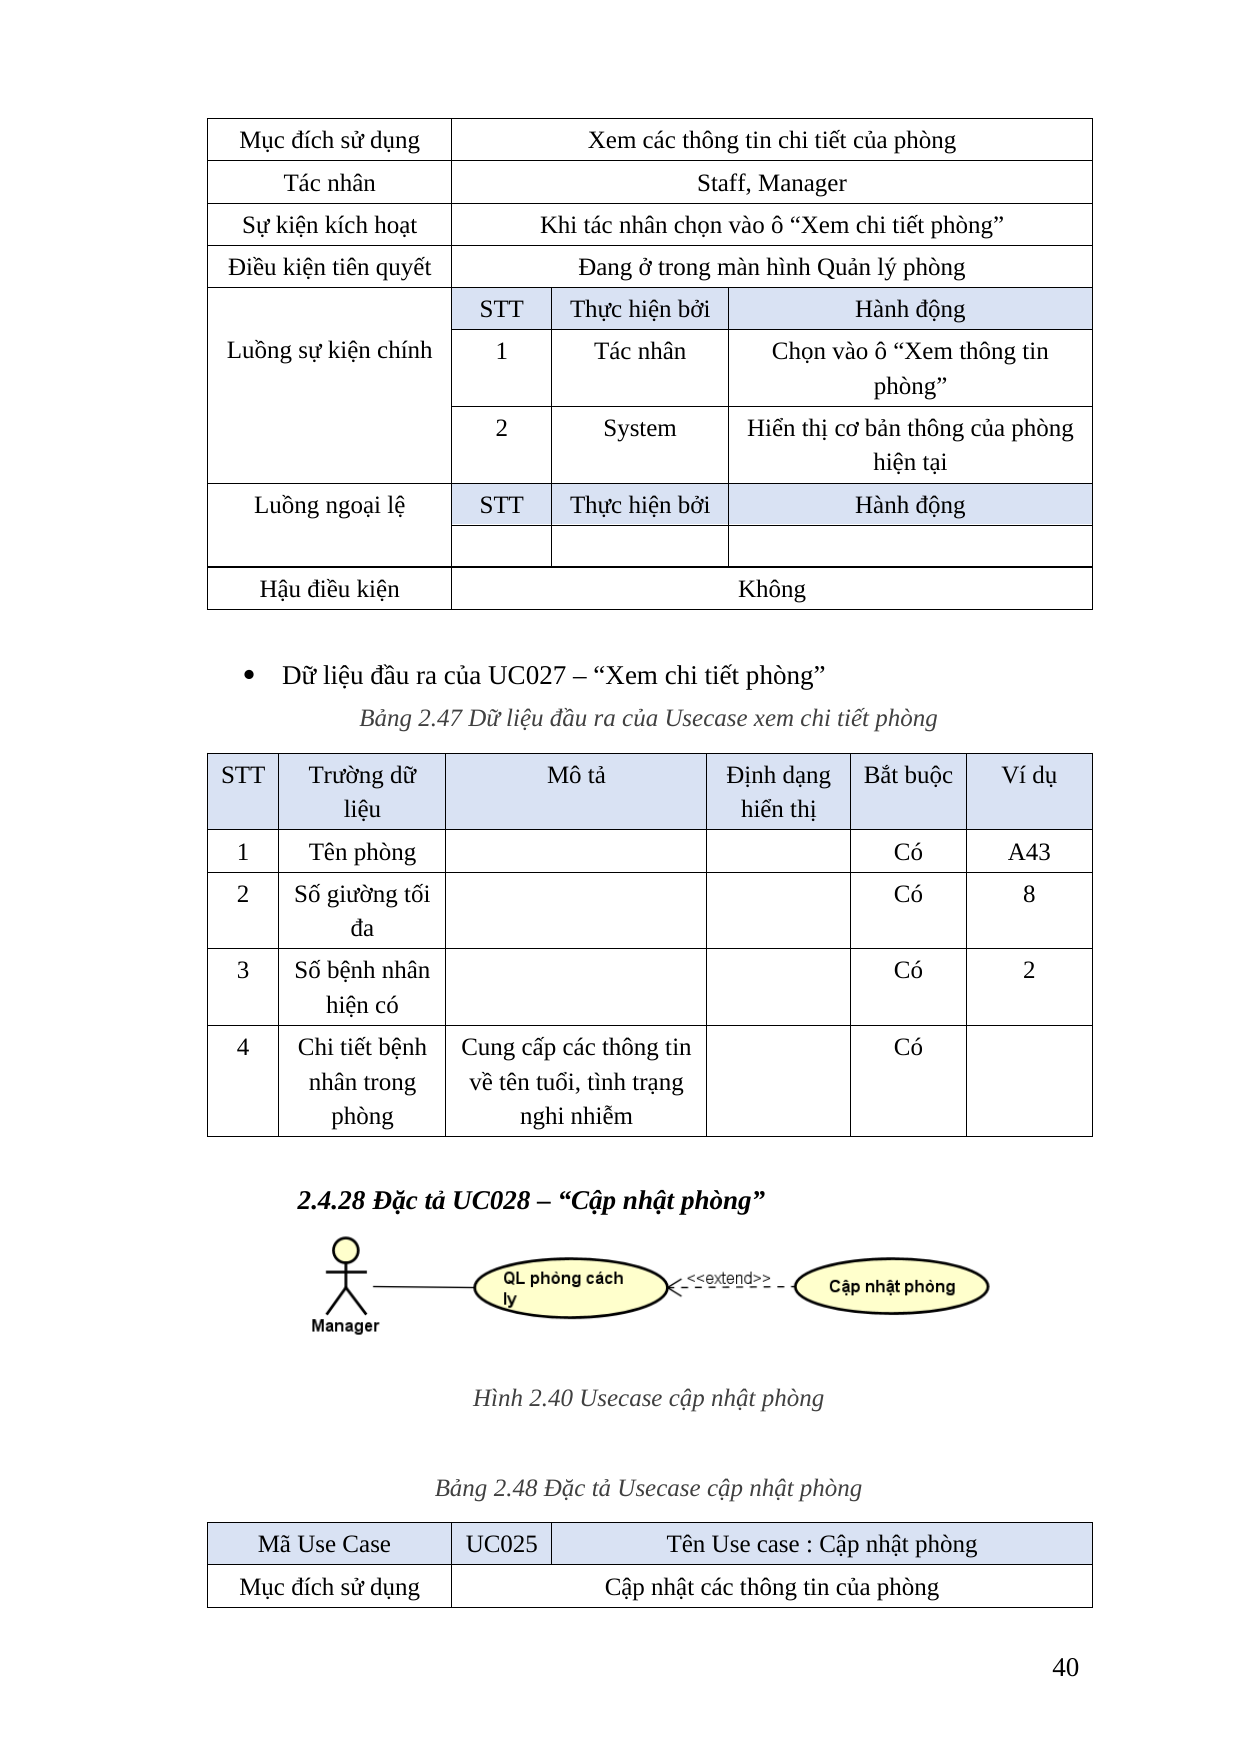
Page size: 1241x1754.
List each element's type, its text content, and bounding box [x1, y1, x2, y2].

table_cell Số giường tối đa [279, 873, 445, 948]
picture [298, 1224, 1001, 1374]
table_cell Tác nhân [208, 161, 451, 202]
table_cell Mục đích sử dụng [208, 119, 451, 160]
table_cell [707, 949, 850, 1025]
table_header STT [208, 754, 278, 829]
list Đặc tả UC028 – “Cập nhật phòng” [297, 1184, 1092, 1215]
table_cell Có [851, 949, 966, 1025]
table_cell Chi tiết bệnh nhân trong phòng [279, 1026, 445, 1136]
table_cell 2 [452, 407, 551, 482]
table_cell [446, 873, 706, 948]
table_cell Có [851, 830, 966, 872]
table_cell [967, 1026, 1092, 1136]
table_header Tên Use case : Cập nhật phòng [552, 1523, 1092, 1564]
table_cell 1 [208, 830, 278, 872]
table_cell Staff, Manager [452, 161, 1092, 202]
table_header Bắt buộc [851, 754, 966, 829]
table_cell Mục đích sử dụng [208, 1565, 451, 1607]
table_cell Luồng ngoại lệ [208, 484, 451, 566]
table_cell Tác nhân [552, 330, 728, 406]
table_cell [729, 526, 1092, 566]
table_cell [446, 949, 706, 1025]
table_cell Xem các thông tin chi tiết của phòng [452, 119, 1092, 160]
table_cell Thực hiện bởi [552, 484, 728, 524]
table_cell Có [851, 873, 966, 948]
table_cell Luồng sự kiện chính [208, 288, 451, 482]
table_cell Đang ở trong màn hình Quản lý phòng [452, 246, 1092, 287]
list Dữ liệu đầu ra của UC027 – “Xem chi tiết phòng” [244, 659, 1092, 691]
table_cell Hành động [729, 484, 1092, 524]
table_cell 3 [208, 949, 278, 1025]
table_cell Chọn vào ô “Xem thông tin phòng” [729, 330, 1092, 406]
table_cell Sự kiện kích hoạt [208, 204, 451, 245]
table_cell Hậu điều kiện [208, 568, 451, 608]
table_cell System [552, 407, 728, 482]
table_cell Khi tác nhân chọn vào ô “Xem chi tiết phòng” [452, 204, 1092, 245]
table_cell A43 [967, 830, 1092, 872]
table_cell [446, 830, 706, 872]
table_cell Cung cấp các thông tin về tên tuổi, tình trạng nghi nhiễm [446, 1026, 706, 1136]
table_header Mô tả [446, 754, 706, 829]
table_cell [707, 830, 850, 872]
table_cell Có [851, 1026, 966, 1136]
table_header Định dạng hiển thị [707, 754, 850, 829]
table_cell [552, 526, 728, 566]
table_cell Hiển thị cơ bản thông của phòng hiện tại [729, 407, 1092, 482]
table_cell STT [452, 484, 551, 524]
table_cell 1 [452, 330, 551, 406]
table_cell Cập nhật các thông tin của phòng [452, 1565, 1092, 1607]
table_cell Tên phòng [279, 830, 445, 872]
table_header Mã Use Case [208, 1523, 451, 1564]
table_cell [707, 873, 850, 948]
table_cell STT [452, 288, 551, 329]
table_cell 2 [967, 949, 1092, 1025]
table_cell 2 [208, 873, 278, 948]
table_header UC025 [452, 1523, 551, 1564]
table_cell Không [452, 568, 1092, 608]
table_cell [707, 1026, 850, 1136]
table_cell 8 [967, 873, 1092, 948]
table_cell Điều kiện tiên quyết [208, 246, 451, 287]
table_header Ví dụ [967, 754, 1092, 829]
table_cell Hành động [729, 288, 1092, 329]
table_cell 4 [208, 1026, 278, 1136]
table_cell [452, 526, 551, 566]
table_cell Thực hiện bởi [552, 288, 728, 329]
table_cell Số bệnh nhân hiện có [279, 949, 445, 1025]
table_header Trường dữ liệu [279, 754, 445, 829]
